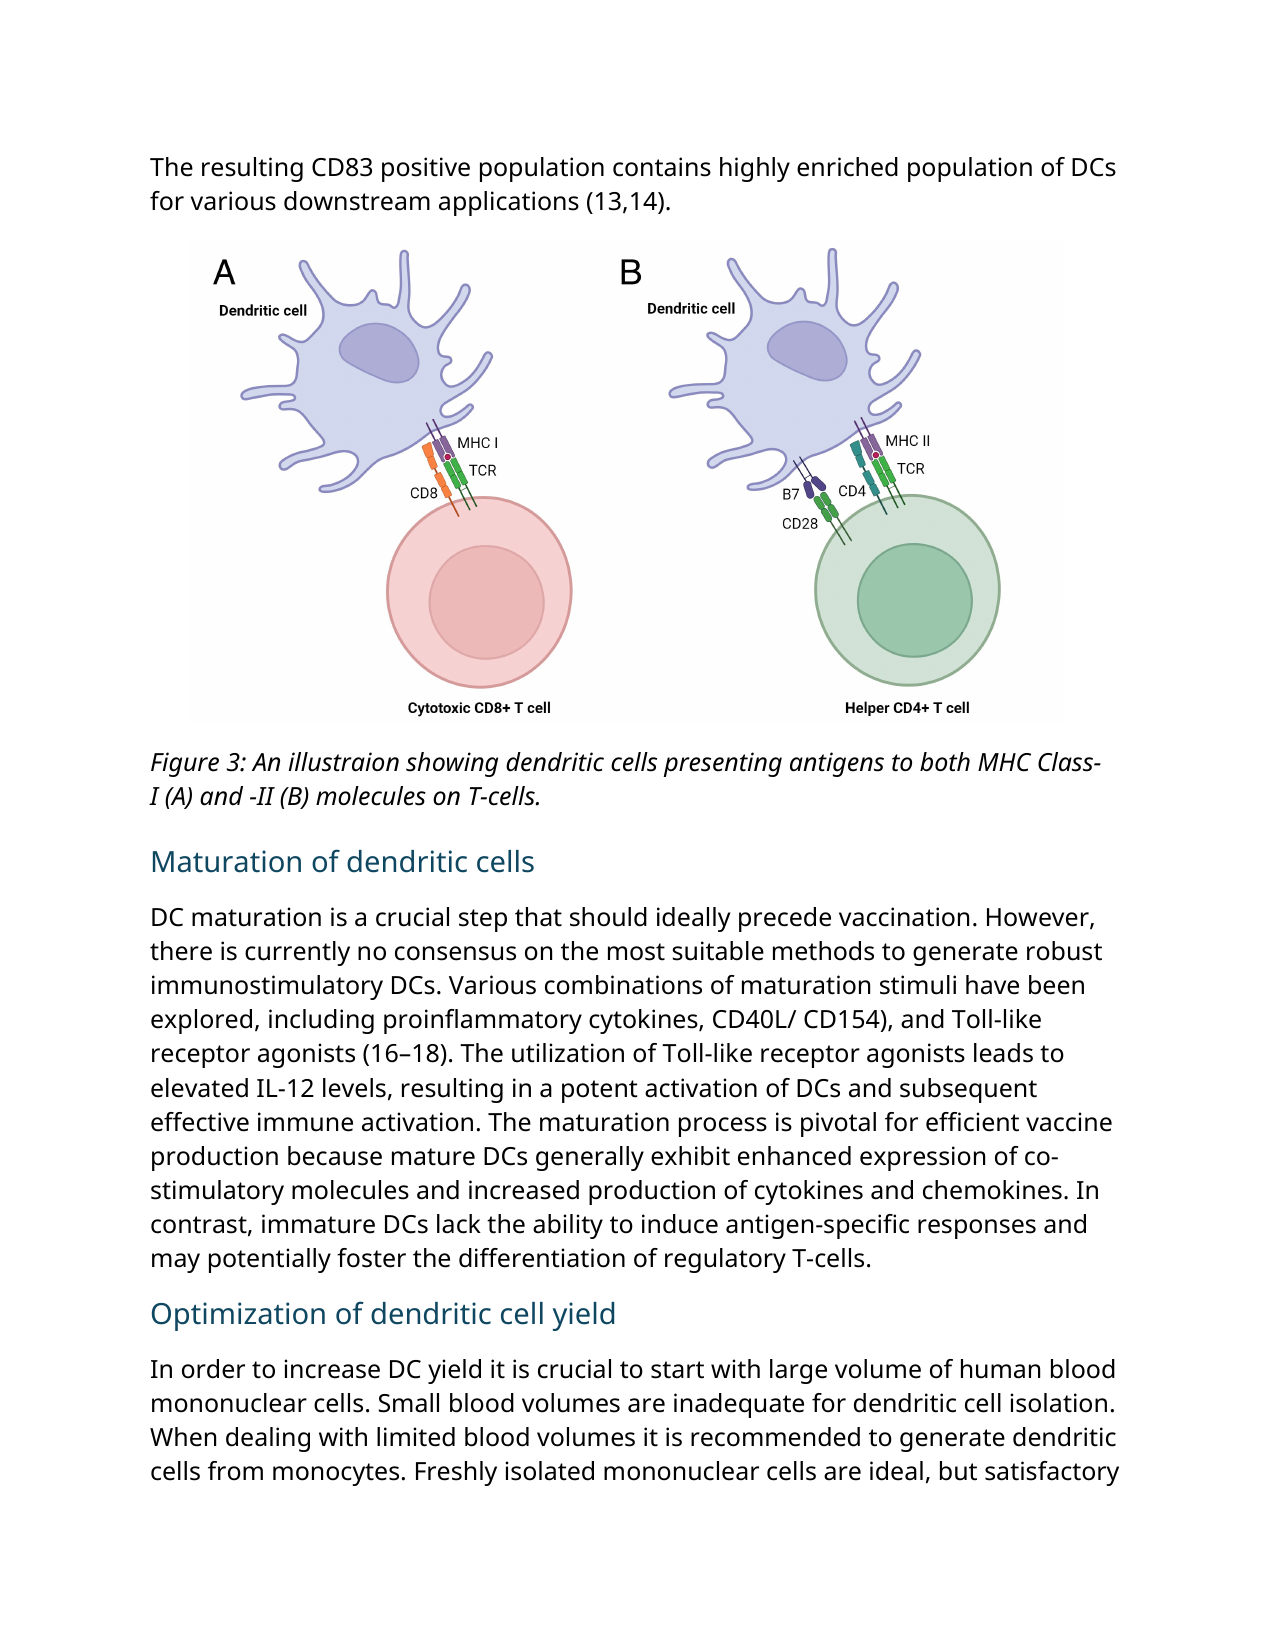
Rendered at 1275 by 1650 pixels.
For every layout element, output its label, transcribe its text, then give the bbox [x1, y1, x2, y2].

picture [188, 240, 1064, 724]
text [150, 1352, 1125, 1488]
text DC maturation is a crucial step that should ideally precede vaccination. However, there is currently no consensus on the most suitable methods to generate robust immunostimulatory DCs. Various combinations of maturation stimuli have been explored, including proinflammatory cytokines, CD40L/ CD154), and Toll-like receptor agonists (16–18). The utilization of Toll-like receptor agonists leads to elevated IL-12 levels, resulting in a potent activation of DCs and subsequent effective immune activation. The maturation process is pivotal for efficient vaccine production because mature DCs generally exhibit enhanced expression of co-stimulatory molecules and increased production of cytokines and chemokines. In contrast, immature DCs lack the ability to induce antigen-specific responses and may potentially foster the differentiation of regulatory T-cells. [150, 900, 1125, 1274]
subtitle Maturation of dendritic cells [150, 841, 1125, 881]
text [150, 150, 1125, 218]
subtitle Optimization of dendritic cell yield [150, 1293, 1125, 1333]
table_header Figure 3: An illustraion showing dendritic cells presenting antigens to both MHC Class-I (A) and -II (B) molecules on T-cells. [139, 237, 1114, 825]
